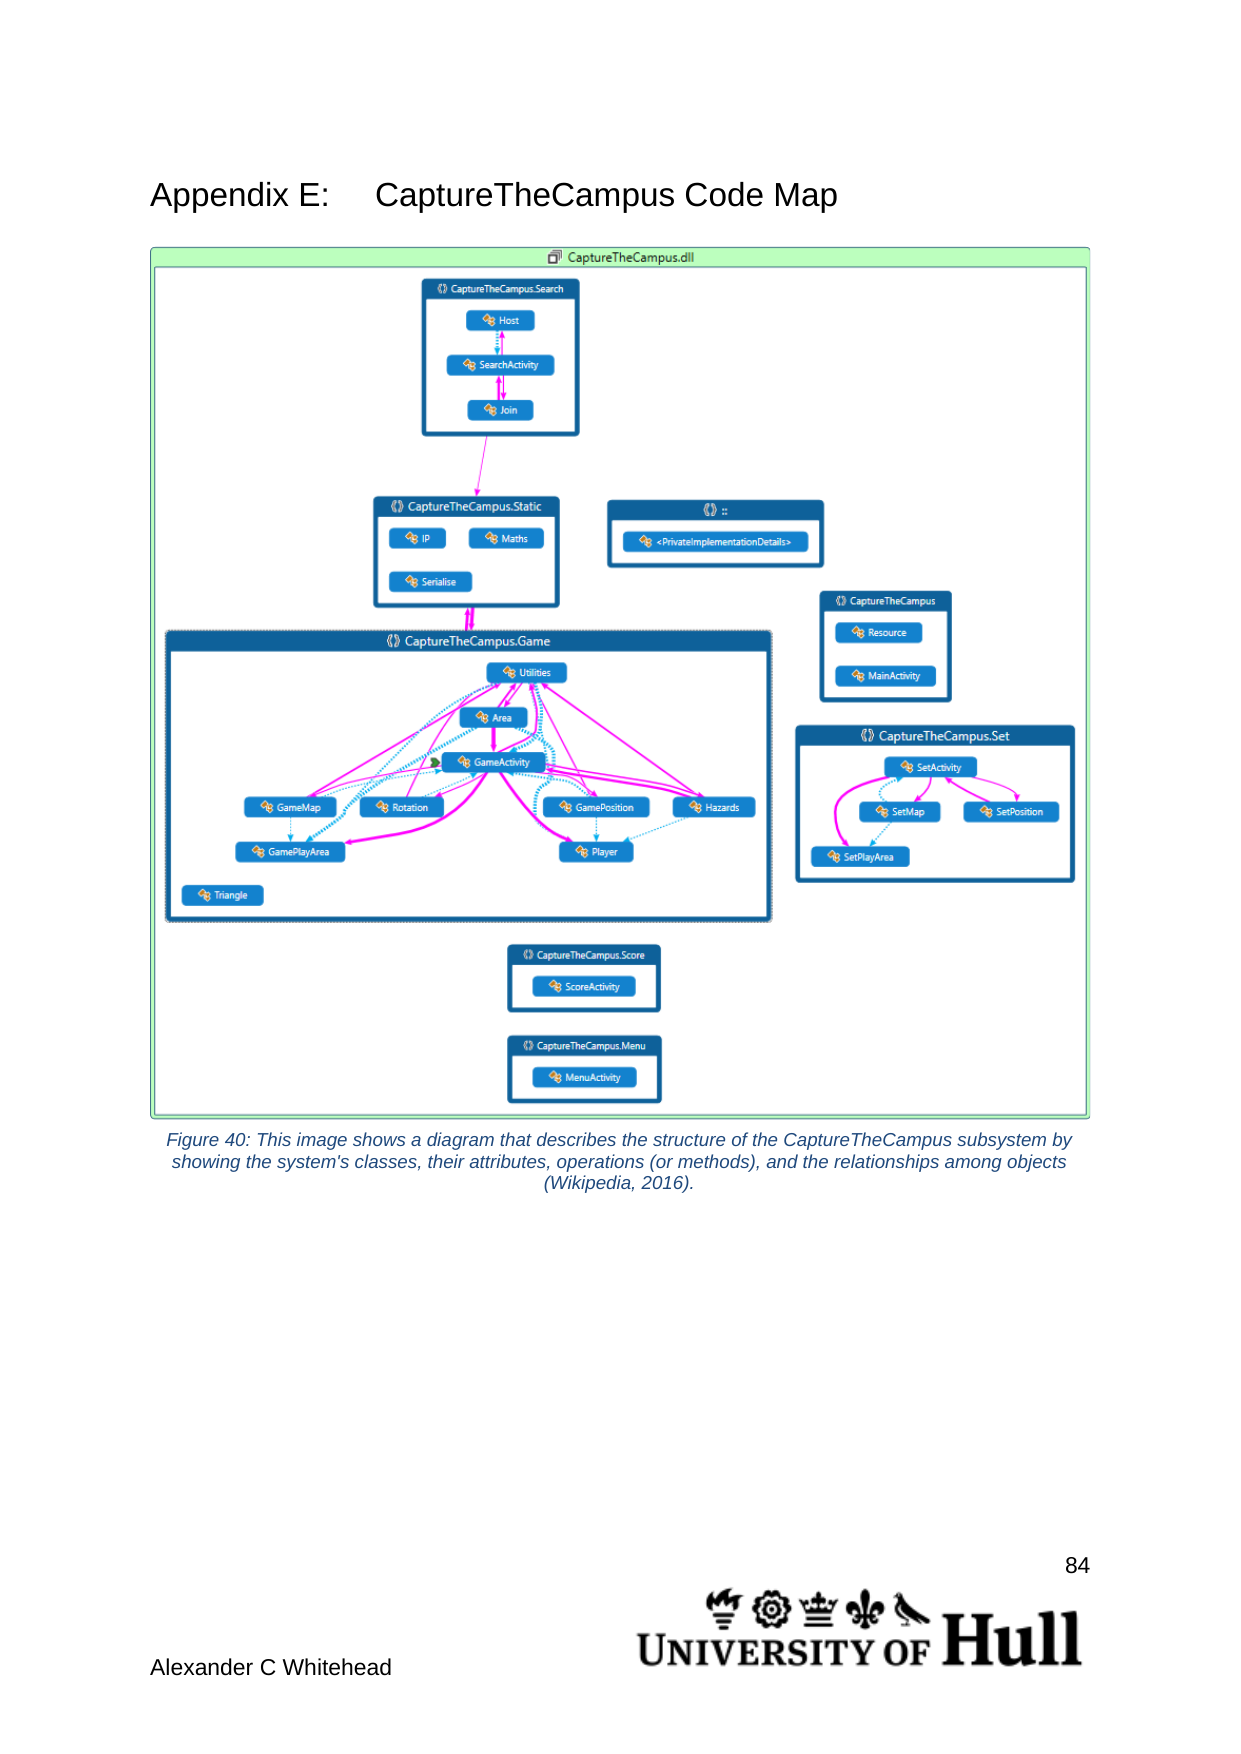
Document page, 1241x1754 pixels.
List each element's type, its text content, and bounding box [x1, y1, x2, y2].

picture [150, 246, 1091, 1120]
picture [630, 1578, 1091, 1676]
subtitle CaptureTheCampus Code Map [150, 175, 1090, 213]
